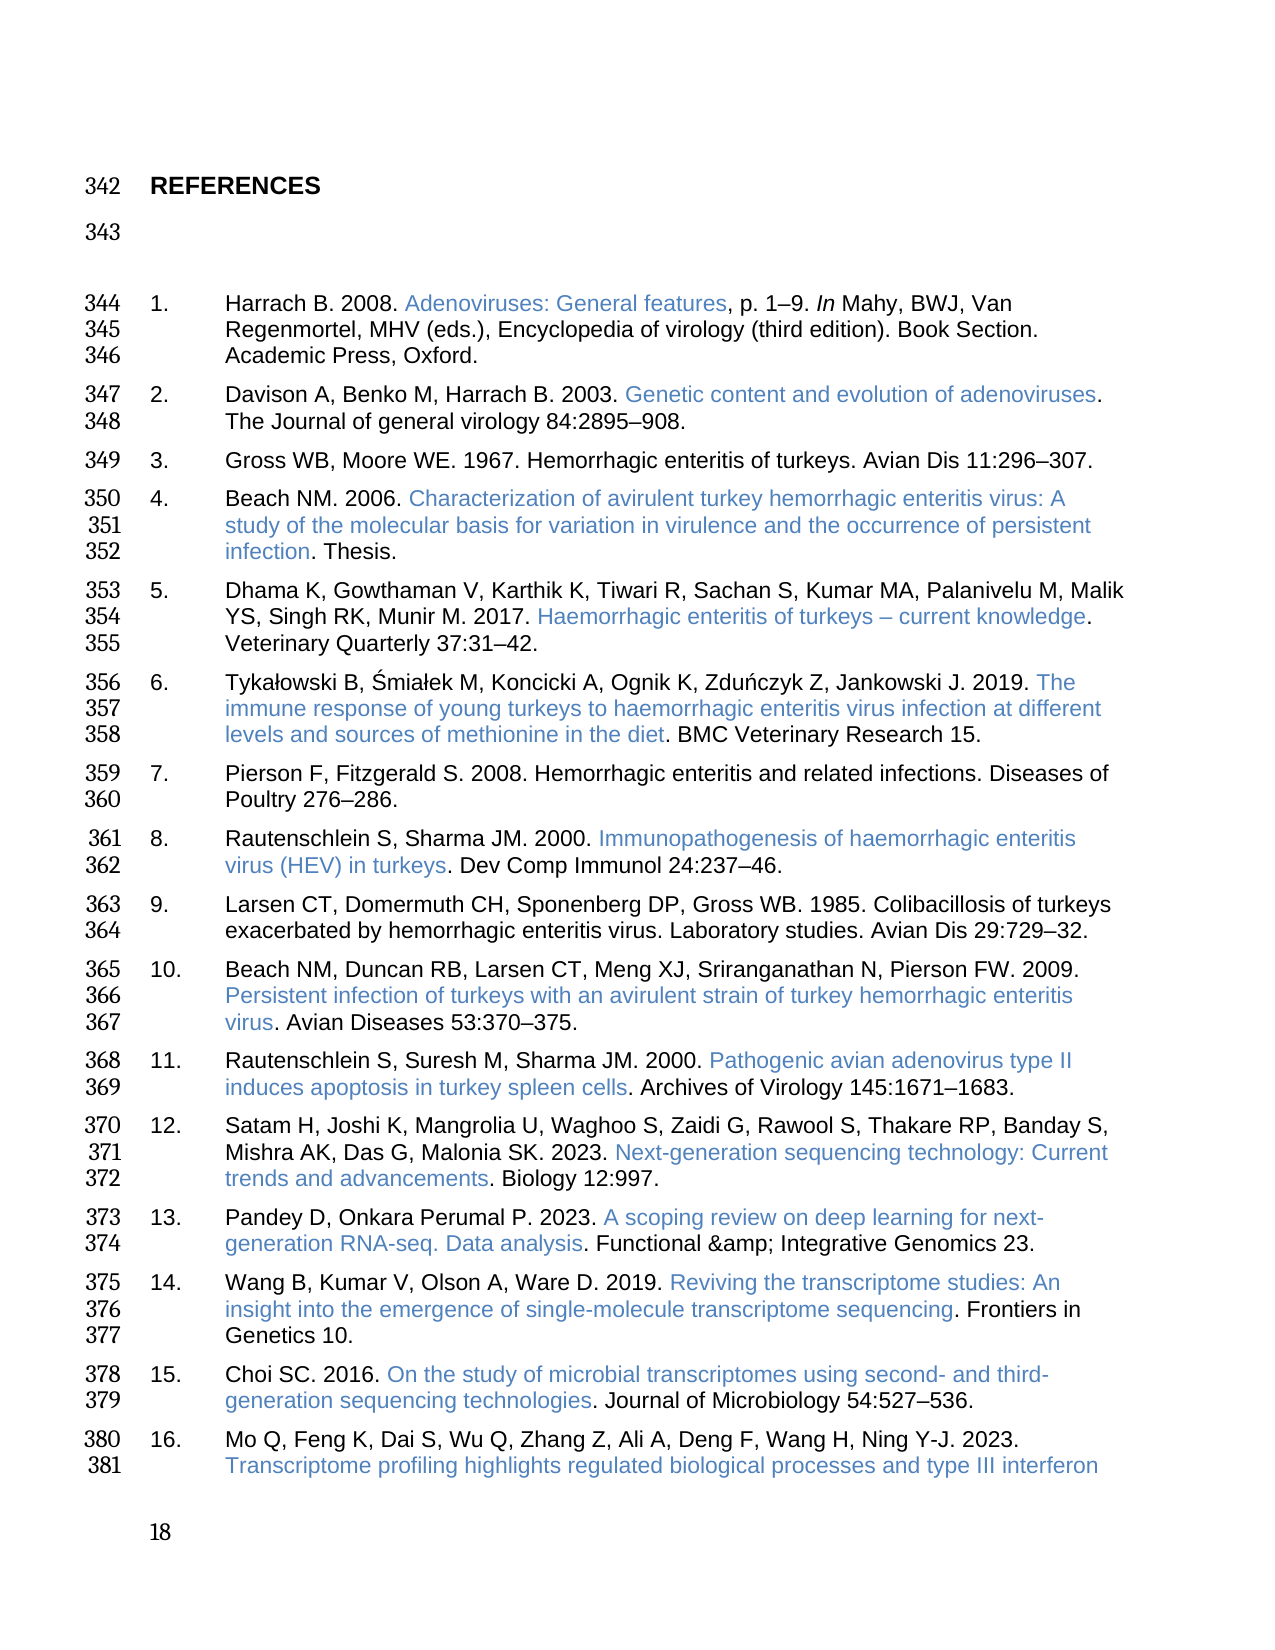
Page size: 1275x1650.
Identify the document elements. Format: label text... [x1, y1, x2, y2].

text 1. Harrach B. 2008. Adenoviruses: General features, p. 1–9. In Mahy, BWJ, Van Regenmortel, MHV (eds.), Encyclopedia of virology (third edition). Book Section. Academic Press, Oxford. [150, 290, 1125, 369]
subtitle REFERENCES [150, 171, 1125, 199]
text 14. Wang B, Kumar V, Olson A, Ware D. 2019. Reviving the transcriptome studies: An insight into the emergence of single-molecule transcriptome sequencing. Frontiers in Genetics 10. [150, 1269, 1125, 1348]
text 6. Tykałowski B, Śmiałek M, Koncicki A, Ognik K, Zduńczyk Z, Jankowski J. 2019. The immune response of young turkeys to haemorrhagic enteritis virus infection at different levels and sources of methionine in the diet. BMC Veterinary Research 15. [150, 668, 1125, 748]
text 12. Satam H, Joshi K, Mangrolia U, Waghoo S, Zaidi G, Rawool S, Thakare RP, Banday S, Mishra AK, Das G, Malonia SK. 2023. Next-generation sequencing technology: Current trends and advancements. Biology 12:997. [150, 1112, 1125, 1192]
text 10. Beach NM, Duncan RB, Larsen CT, Meng XJ, Sriranganathan N, Pierson FW. 2009. Persistent infection of turkeys with an avirulent strain of turkey hemorrhagic enteritis virus. Avian Diseases 53:370–375. [150, 956, 1125, 1035]
text 15. Choi SC. 2016. On the study of microbial transcriptomes using second- and third-generation sequencing technologies. Journal of Microbiology 54:527–536. [150, 1361, 1125, 1413]
text 4. Beach NM. 2006. Characterization of avirulent turkey hemorrhagic enteritis virus: A study of the molecular basis for variation in virulence and the occurrence of persistent infection. Thesis. [150, 485, 1125, 564]
text 3. Gross WB, Moore WE. 1967. Hemorrhagic enteritis of turkeys. Avian Dis 11:296–307. [150, 447, 1125, 473]
text 5. Dhama K, Gowthaman V, Karthik K, Tiwari R, Sachan S, Kumar MA, Palanivelu M, Malik YS, Singh RK, Munir M. 2017. Haemorrhagic enteritis of turkeys – current knowledge. Veterinary Quarterly 37:31–42. [150, 577, 1125, 656]
text 7. Pierson F, Fitzgerald S. 2008. Hemorrhagic enteritis and related infections. Diseases of Poultry 276–286. [150, 760, 1125, 813]
text 8. Rautenschlein S, Sharma JM. 2000. Immunopathogenesis of haemorrhagic enteritis virus (HEV) in turkeys. Dev Comp Immunol 24:237–46. [150, 825, 1125, 878]
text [150, 1426, 1125, 1479]
text 13. Pandey D, Onkara Perumal P. 2023. A scoping review on deep learning for next-generation RNA-seq. Data analysis. Functional &amp; Integrative Genomics 23. [150, 1204, 1125, 1257]
text 2. Davison A, Benko M, Harrach B. 2003. Genetic content and evolution of adenoviruses. The Journal of general virology 84:2895–908. [150, 381, 1125, 434]
text 9. Larsen CT, Domermuth CH, Sponenberg DP, Gross WB. 1985. Colibacillosis of turkeys exacerbated by hemorrhagic enteritis virus. Laboratory studies. Avian Dis 29:729–32. [150, 891, 1125, 943]
text 11. Rautenschlein S, Suresh M, Sharma JM. 2000. Pathogenic avian adenovirus type II induces apoptosis in turkey spleen cells. Archives of Virology 145:1671–1683. [150, 1047, 1125, 1100]
